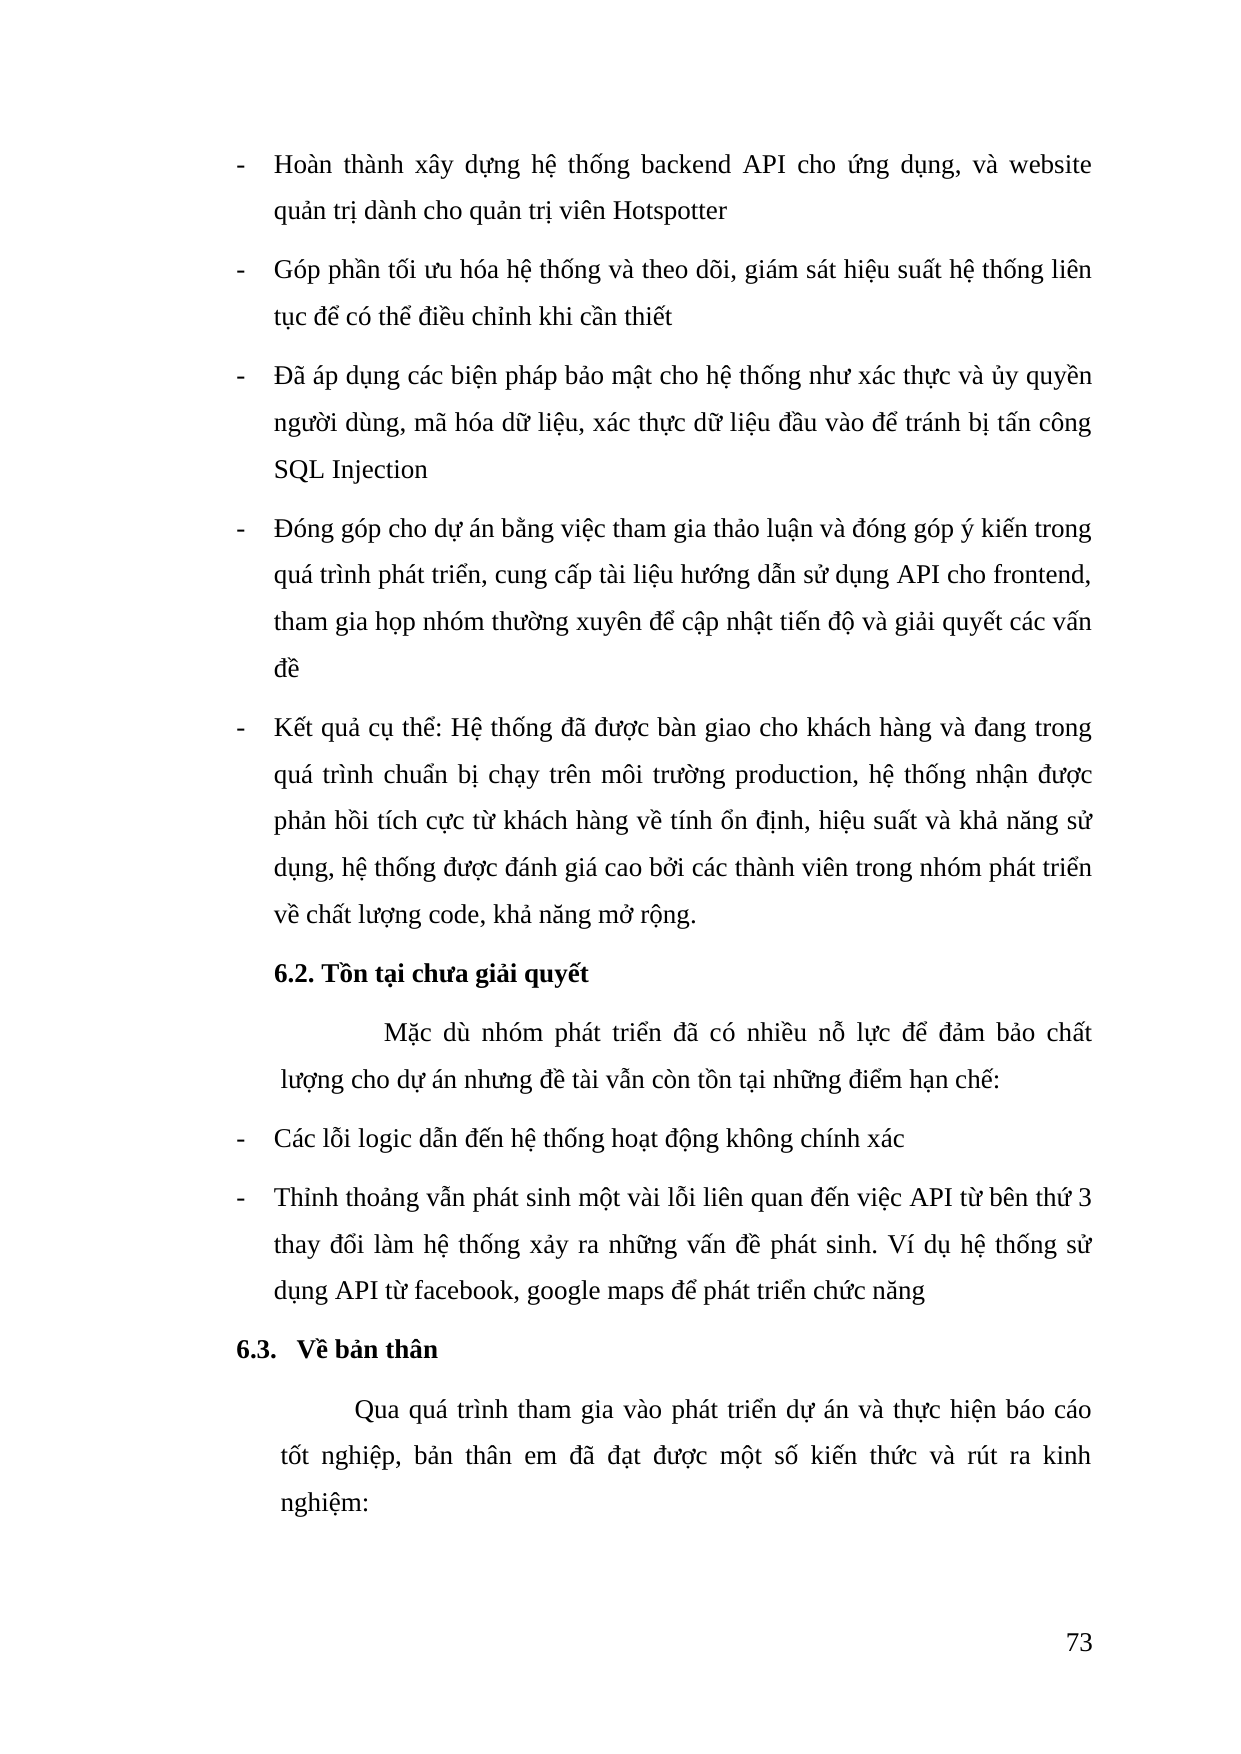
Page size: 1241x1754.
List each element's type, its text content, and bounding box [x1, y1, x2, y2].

list Kết quả cụ thể: Hệ thống đã được bàn giao cho khách hàng và đang trong quá trình chuẩn bị chạy trên môi trường production, hệ thống nhận được phản hồi tích cực từ khách hàng về tính ổn định, hiệu suất và khả năng sử dụng, hệ thống được đánh giá cao bởi các thành viên trong nhóm phát triển về chất lượng code, khả năng mở rộng. [236, 711, 1092, 929]
list Hoàn thành xây dựng hệ thống backend API cho ứng dụng, và website quản trị dành cho quản trị viên Hotspotter [236, 148, 1092, 226]
text Qua quá trình tham gia vào phát triển dự án và thực hiện báo cáo tốt nghiệp, bản thân em đã đạt được một số kiến thức và rút ra kinh nghiệm: [280, 1393, 1092, 1517]
list Đóng góp cho dự án bằng việc tham gia thảo luận và đóng góp ý kiến trong quá trình phát triển, cung cấp tài liệu hướng dẫn sử dụng API cho frontend, tham gia họp nhóm thường xuyên để cập nhật tiến độ và giải quyết các vấn đề [236, 512, 1092, 683]
text 6.3. Về bản thân [236, 1333, 1092, 1365]
list Thỉnh thoảng vẫn phát sinh một vài lỗi liên quan đến việc API từ bên thứ 3 thay đổi làm hệ thống xảy ra những vấn đề phát sinh. Ví dụ hệ thống sử dụng API từ facebook, google maps để phát triển chức năng [236, 1181, 1092, 1306]
list Góp phần tối ưu hóa hệ thống và theo dõi, giám sát hiệu suất hệ thống liên tục để có thể điều chỉnh khi cần thiết [236, 253, 1092, 331]
text 6.2. Tồn tại chưa giải quyết [274, 957, 1092, 988]
text Mặc dù nhóm phát triển đã có nhiều nỗ lực để đảm bảo chất lượng cho dự án nhưng đề tài vẫn còn tồn tại những điểm hạn chế: [280, 1016, 1092, 1094]
list Các lỗi logic dẫn đến hệ thống hoạt động không chính xác [236, 1122, 1092, 1153]
list Đã áp dụng các biện pháp bảo mật cho hệ thống như xác thực và ủy quyền người dùng, mã hóa dữ liệu, xác thực dữ liệu đầu vào để tránh bị tấn công SQL Injection [236, 359, 1092, 484]
